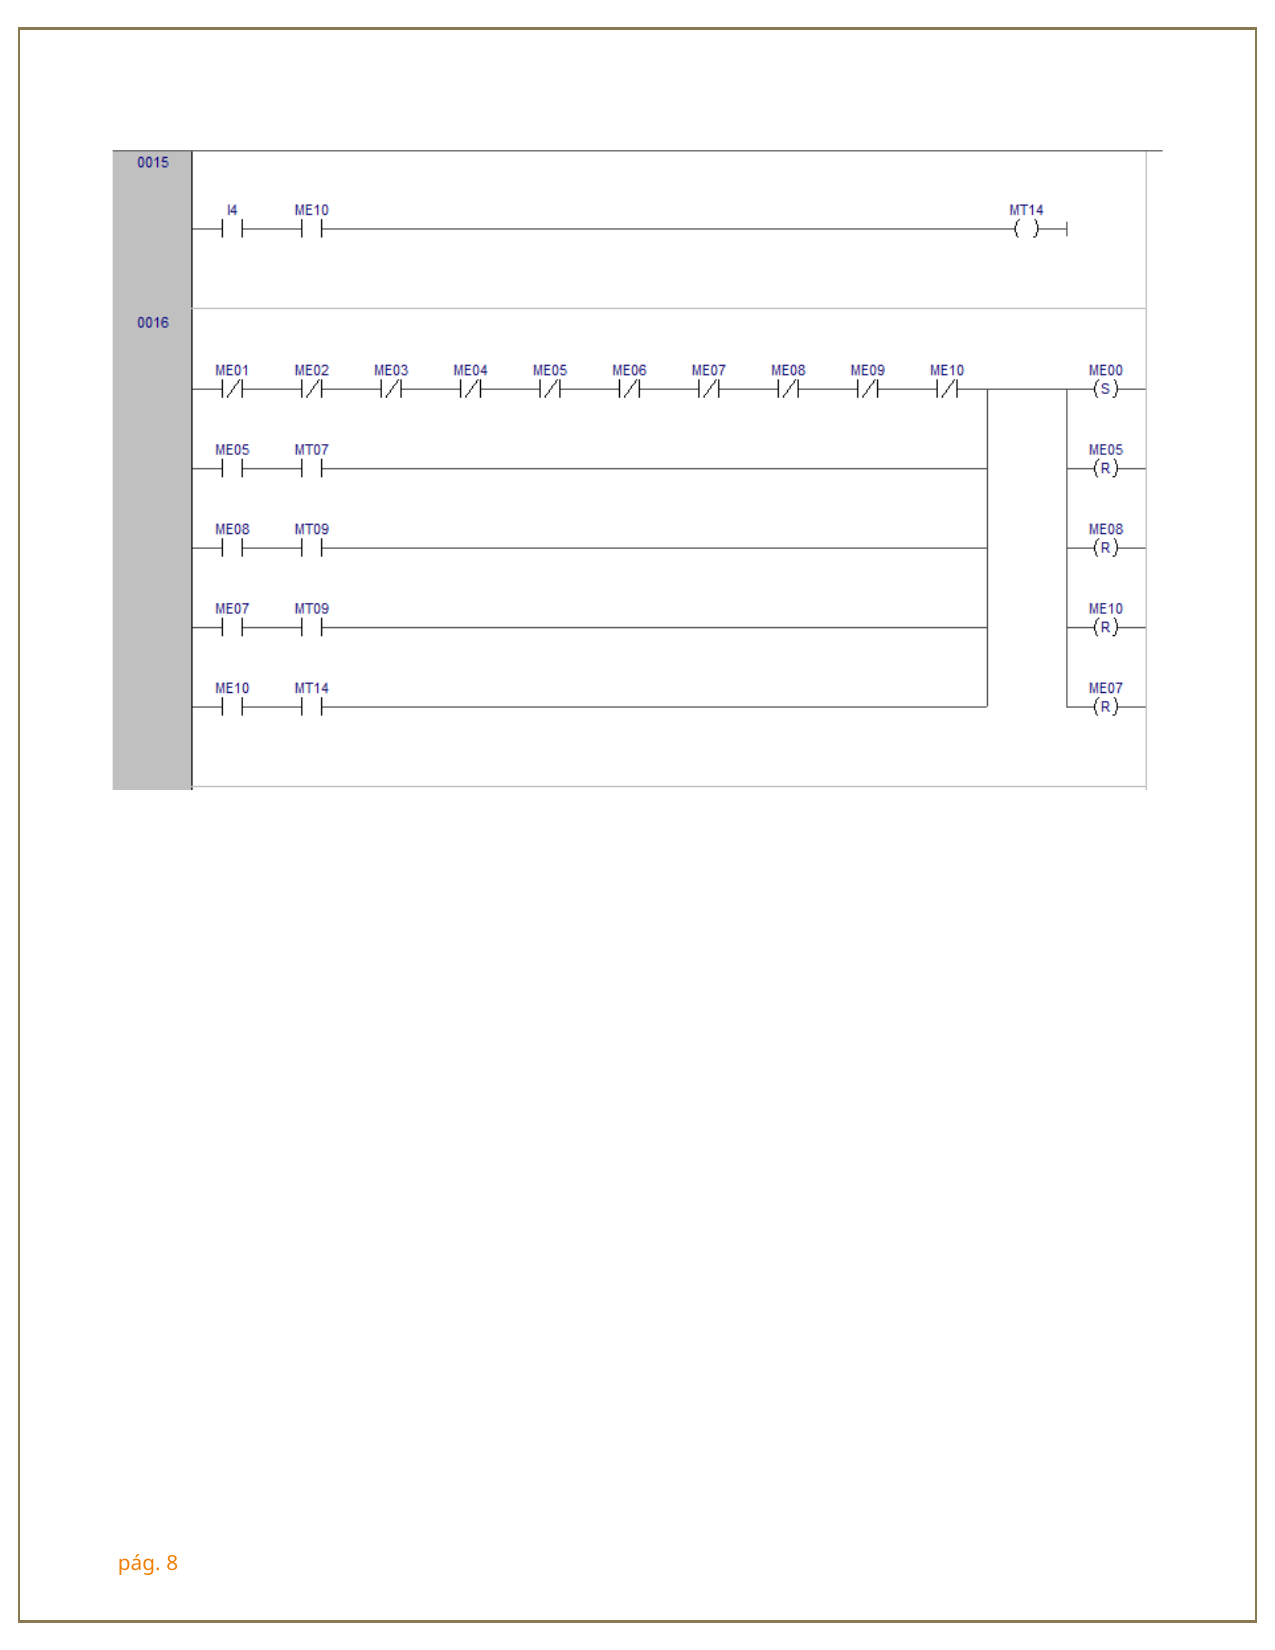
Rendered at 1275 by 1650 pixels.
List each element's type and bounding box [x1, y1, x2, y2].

picture [112, 150, 1163, 790]
